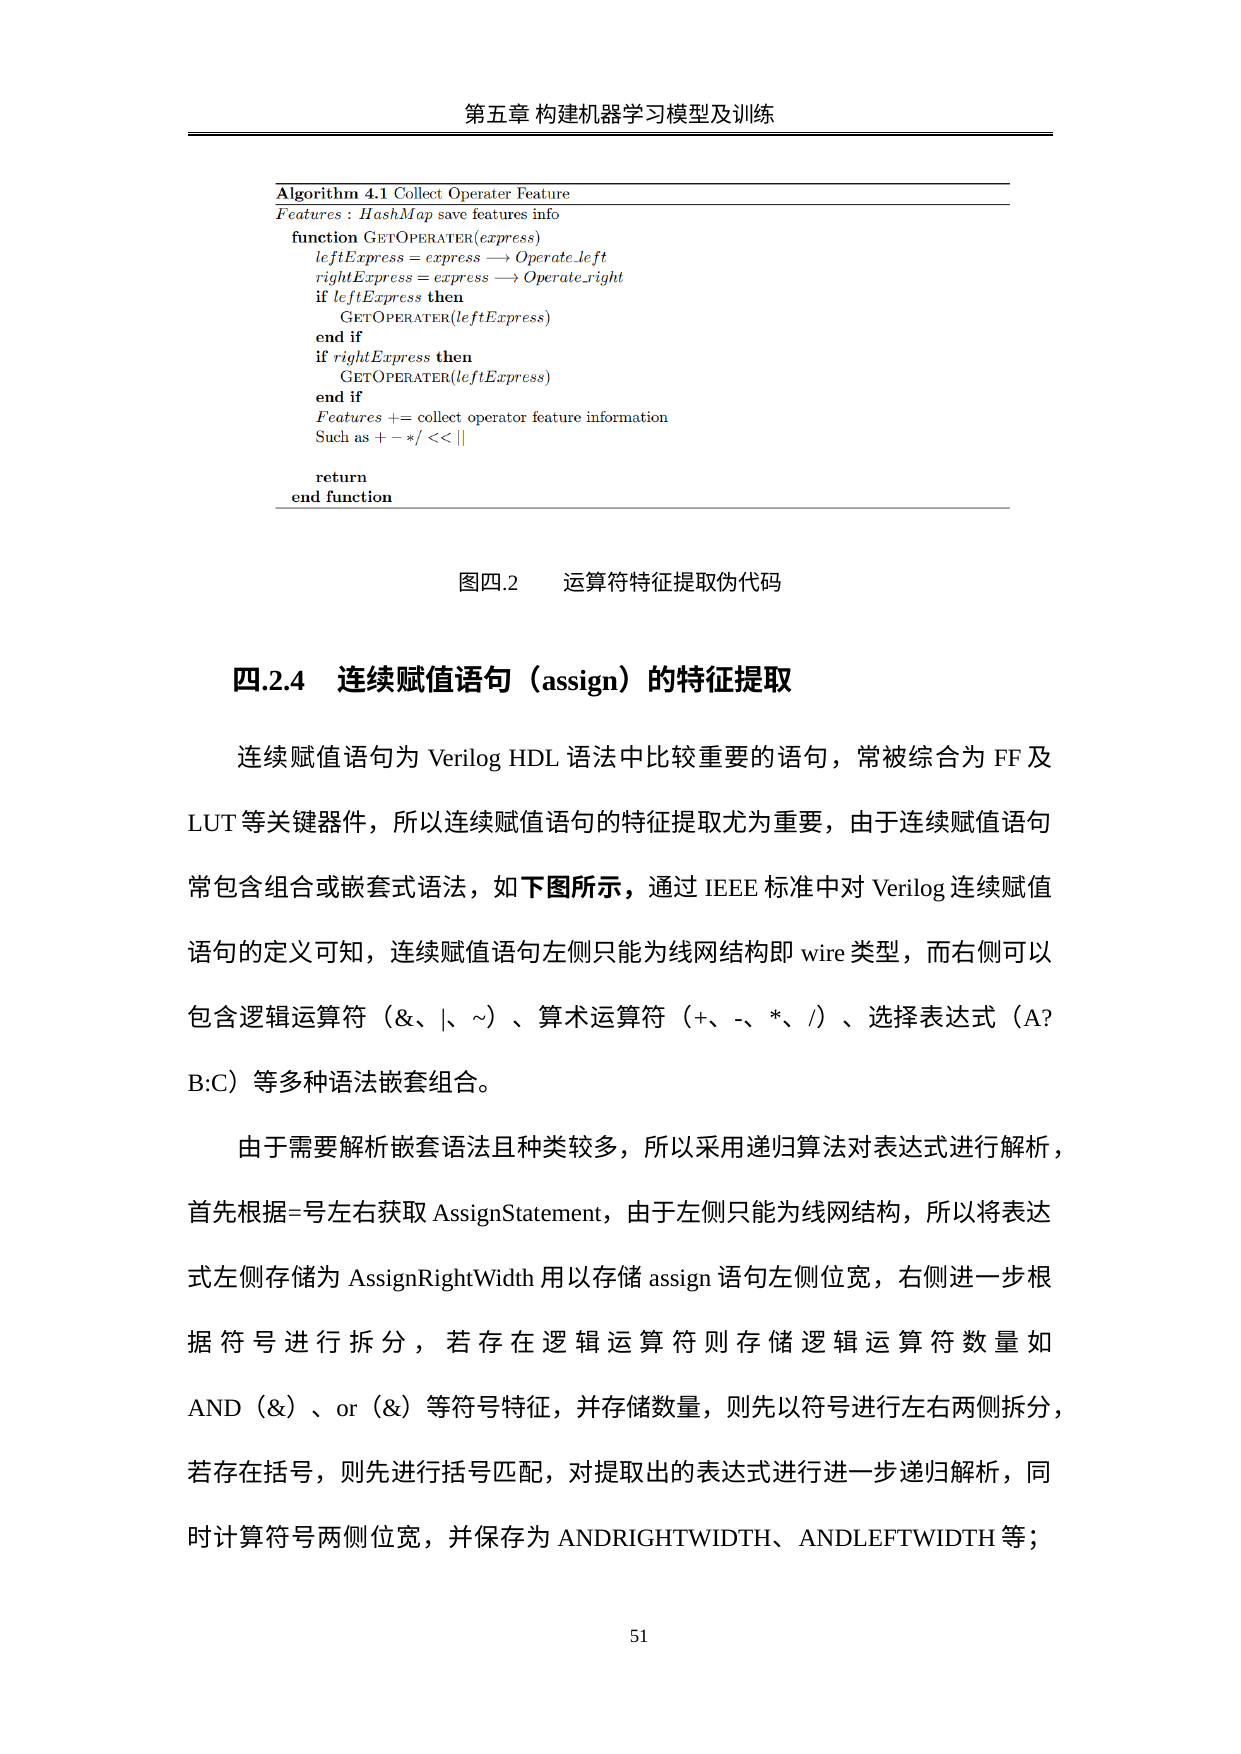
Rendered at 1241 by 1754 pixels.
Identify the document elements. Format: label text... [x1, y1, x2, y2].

text 运算符特征提取伪代码 [187, 564, 1053, 597]
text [187, 1113, 1053, 1568]
subtitle 连续赋值语句（assign）的特征提取 [232, 645, 1053, 710]
text 连续赋值语句为Verilog HDL语法中比较重要的语句，常被综合为FF及LUT等关键器件，所以连续赋值语句的特征提取尤为重要，由于连续赋值语句常包含组合或嵌套式语法，如下图所示，通过IEEE标准中对Verilog连续赋值语句的定义可知，连续赋值语句左侧只能为线网结构即wire类型，而右侧可以包含逻辑运算符（&、|、~）、算术运算符（+、-、*、/）、选择表达式（A?B:C）等多种语法嵌套组合。 [187, 723, 1053, 1113]
picture [237, 162, 1055, 532]
